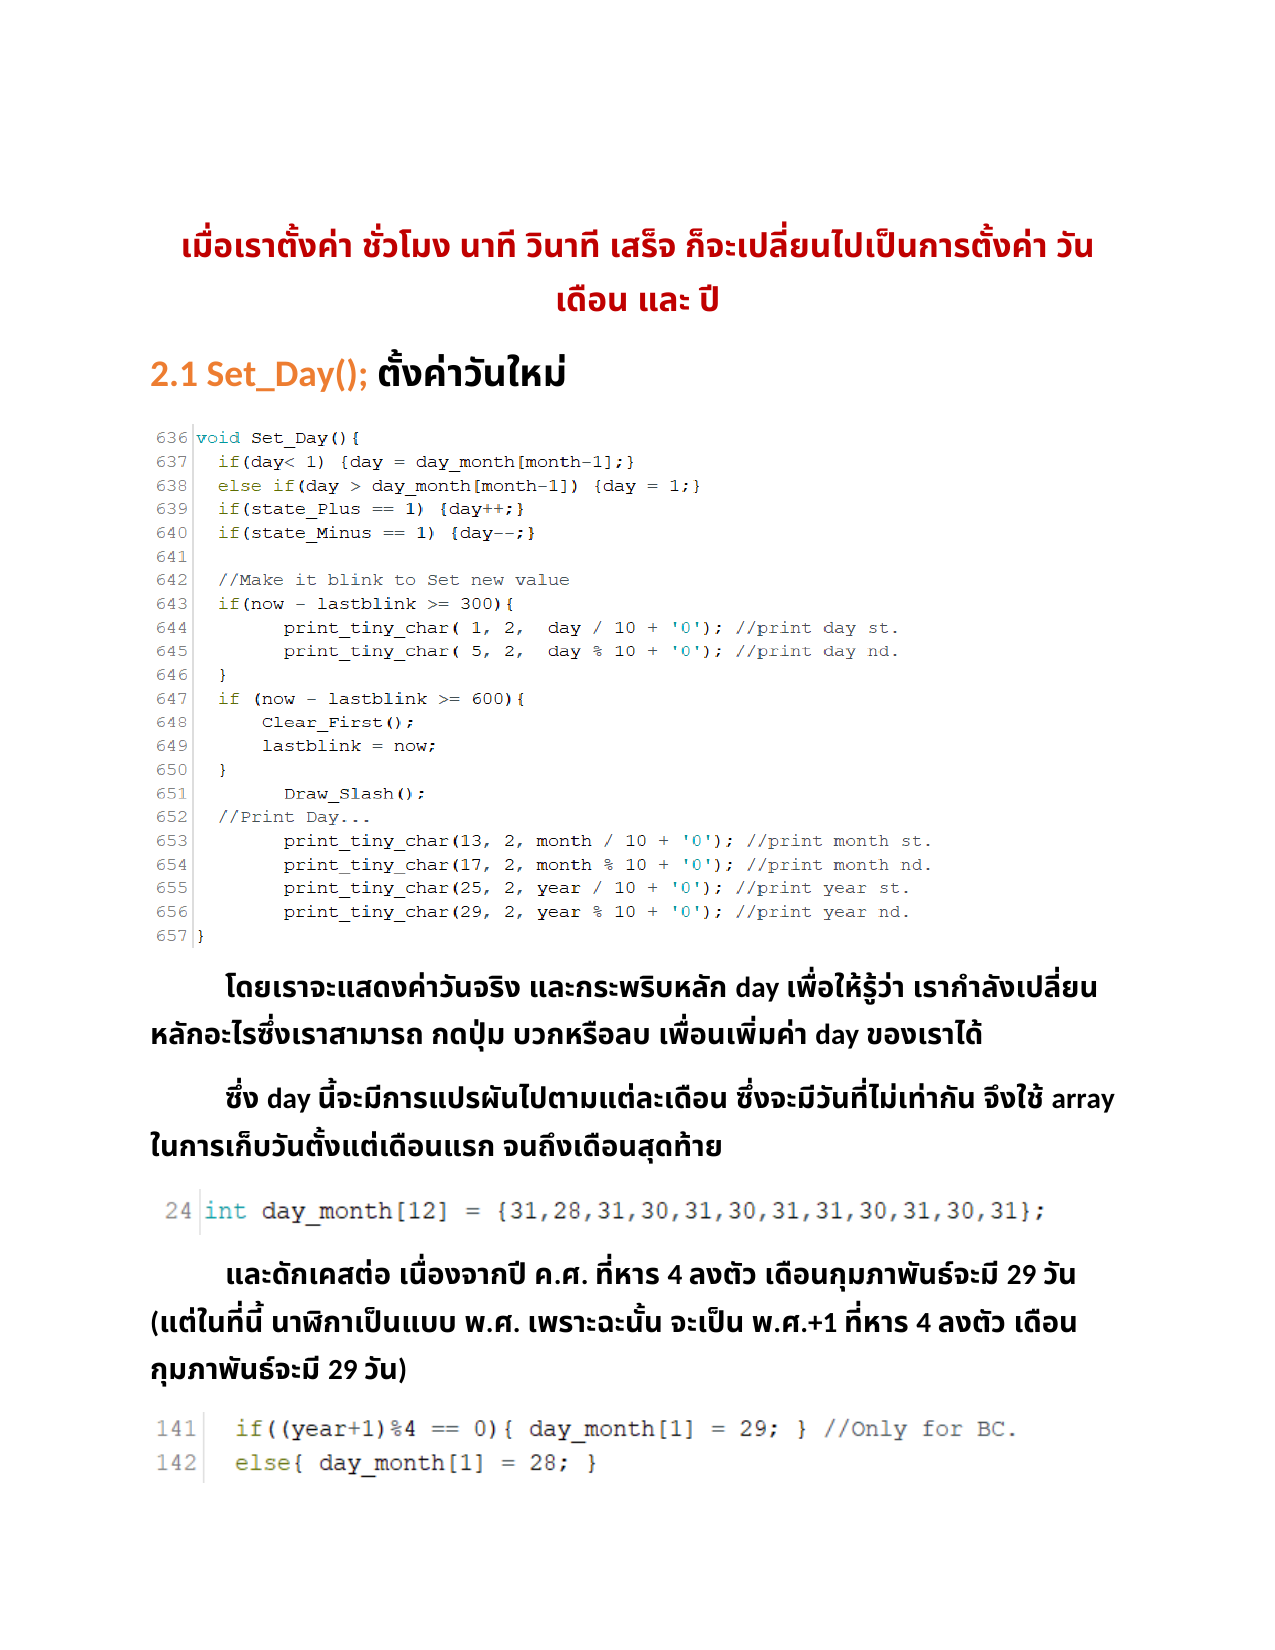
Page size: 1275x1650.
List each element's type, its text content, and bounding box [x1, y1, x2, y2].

text เมื่อเราตั้งค่า ชั่วโมง นาที วินาที เสร็จ ก็จะเปลี่ยนไปเป็นการตั้งค่า วัน เดือน และ ปี [150, 222, 1125, 326]
text 2.1 Set_Day(); ตั้งค่าวันใหม่ [150, 347, 1125, 404]
picture [150, 1412, 1059, 1483]
text ซึ่ง day นี้จะมีการแปรผันไปตามแต่ละเดือน ซึ่งจะมีวันที่ไม่เท่ากัน จึงใช้ array ในการเก็บวันตั้งแต่เดือนแรก จนถึงเดือนสุดท้าย [150, 1078, 1125, 1169]
text และดักเคสต่อ เนื่องจากปี ค.ศ. ที่หาร 4 ลงตัว เดือนกุมภาพันธ์จะมี 29 วัน (แต่ในที่นี้ นาฬิกาเป็นแบบ พ.ศ. เพราะฉะนั้น จะเป็น พ.ศ.+1 ที่หาร 4 ลงตัว เดือนกุมภาพันธ์จะมี 29 วัน) [150, 1254, 1125, 1393]
picture [150, 1189, 1061, 1235]
text โดยเราจะแสดงค่าวันจริง และกระพริบหลัก day เพื่อให้รู้ว่า เรากำลังเปลี่ยนหลักอะไรซึ่งเราสามารถ กดปุ่ม บวกหรือลบ เพื่อนเพิ่มค่า day ของเราได้ [150, 966, 1125, 1058]
picture [150, 424, 967, 948]
